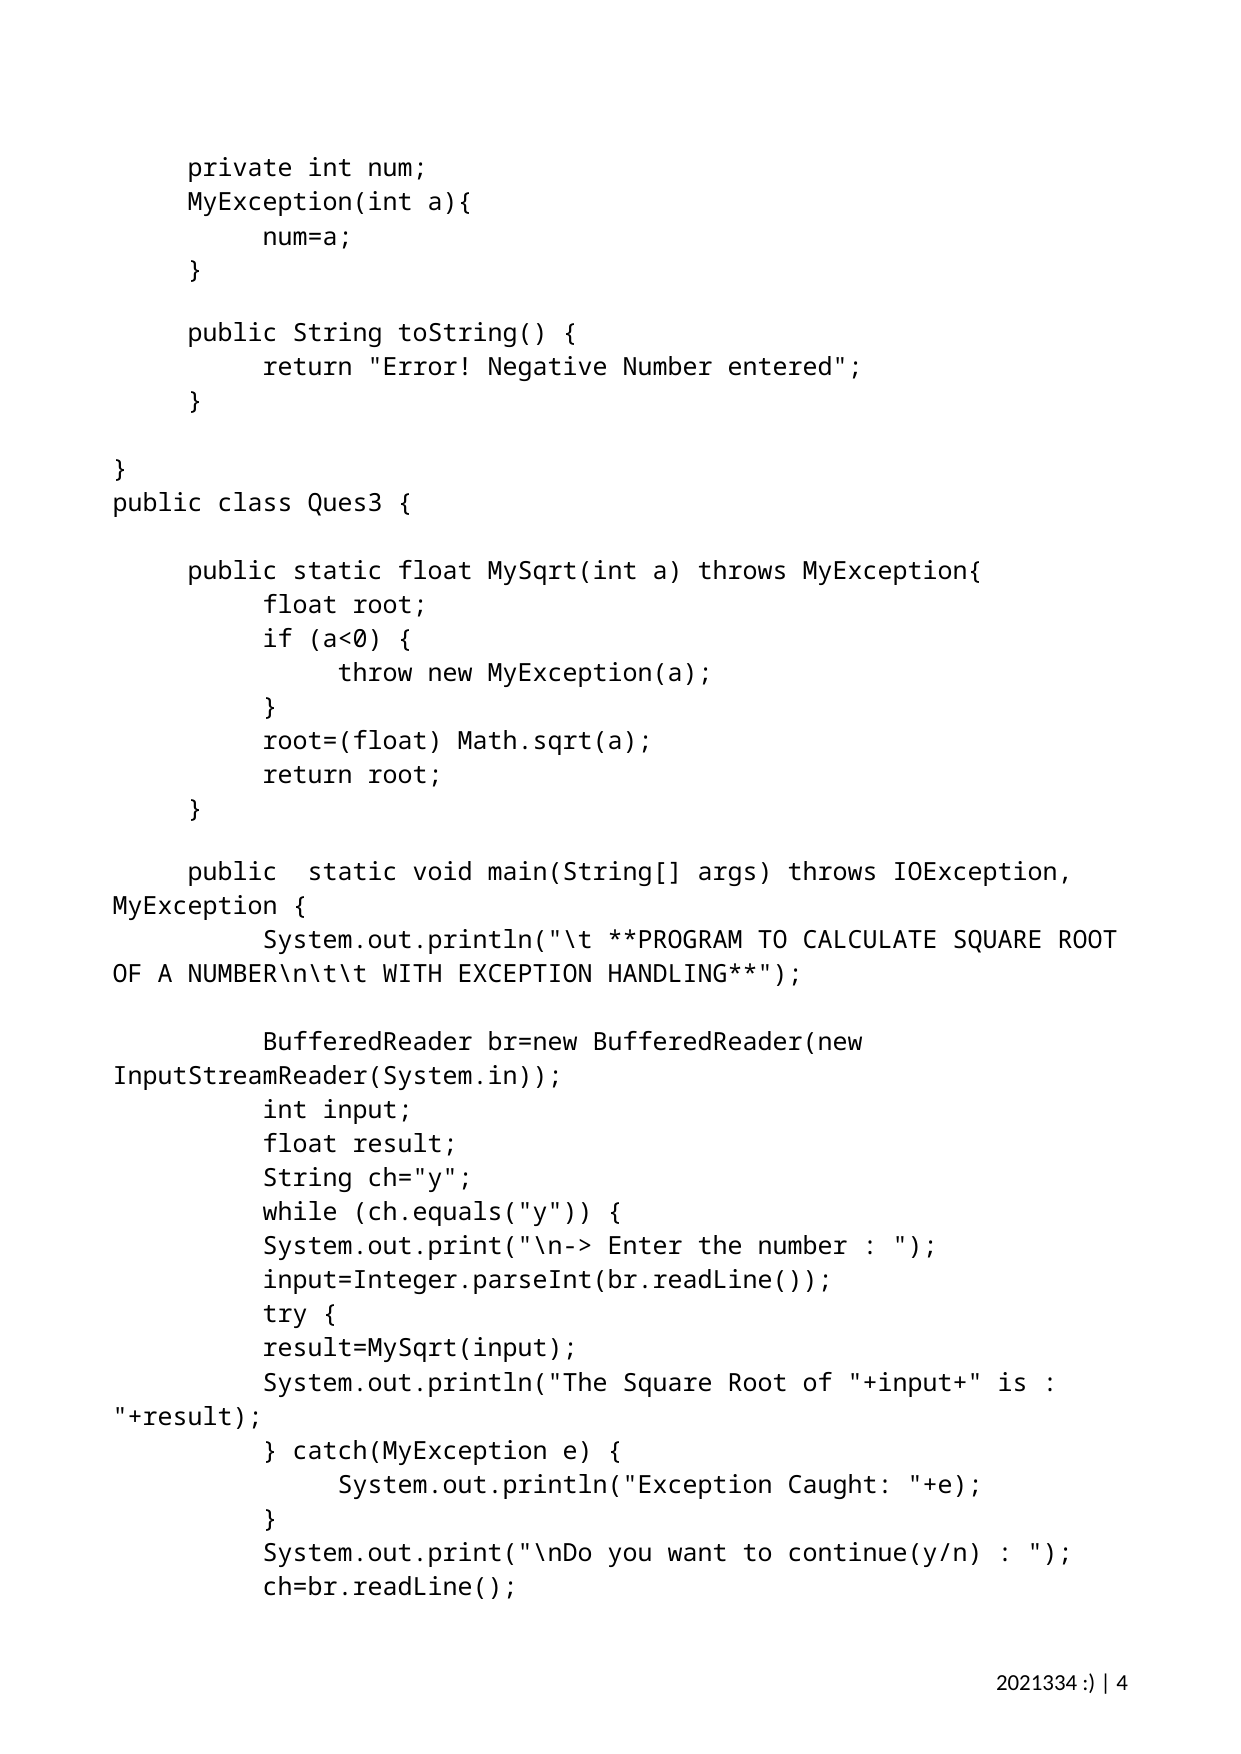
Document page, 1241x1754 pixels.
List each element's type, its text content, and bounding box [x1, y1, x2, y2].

text System.out.println("\t **PROGRAM TO CALCULATE SQUARE ROOT OF A NUMBER\n\t\t WITH EXCEPTION HANDLING**"); [112, 921, 1128, 989]
text } [112, 791, 1128, 825]
text float root; [112, 587, 1128, 621]
text BufferedReader br=new BufferedReader(new InputStreamReader(System.in)); [112, 1023, 1128, 1092]
text System.out.print("\n-> Enter the number : "); [112, 1228, 1128, 1262]
text System.out.print("\nDo you want to continue(y/n) : "); [112, 1534, 1128, 1568]
text if (a<0) { [112, 621, 1128, 655]
text num=a; [112, 218, 1128, 252]
text public class Ques3 { [112, 484, 1128, 519]
text } [112, 689, 1128, 723]
text private int num; [112, 150, 1128, 184]
text float result; [112, 1126, 1128, 1160]
text public String toString() { [112, 314, 1128, 348]
text System.out.println("Exception Caught: "+e); [112, 1466, 1128, 1500]
text } [112, 252, 1128, 286]
text MyException(int a){ [112, 184, 1128, 218]
text result=MySqrt(input); [112, 1330, 1128, 1364]
text while (ch.equals("y")) { [112, 1194, 1128, 1228]
text input=Integer.parseInt(br.readLine()); [112, 1262, 1128, 1296]
text try { [112, 1296, 1128, 1330]
text throw new MyException(a); [112, 655, 1128, 689]
text System.out.println("The Square Root of "+input+" is : "+result); [112, 1364, 1128, 1432]
text root=(float) Math.sqrt(a); [112, 723, 1128, 757]
text public static float MySqrt(int a) throws MyException{ [112, 553, 1128, 587]
text return root; [112, 757, 1128, 791]
text public static void main(String[] args) throws IOException, MyException { [112, 853, 1128, 921]
text String ch="y"; [112, 1160, 1128, 1194]
text } [112, 382, 1128, 416]
text } catch(MyException e) { [112, 1432, 1128, 1466]
text int input; [112, 1092, 1128, 1126]
text ch=br.readLine(); [112, 1568, 1128, 1603]
text } [112, 451, 1128, 484]
text return "Error! Negative Number entered"; [112, 348, 1128, 382]
text } [112, 1500, 1128, 1534]
